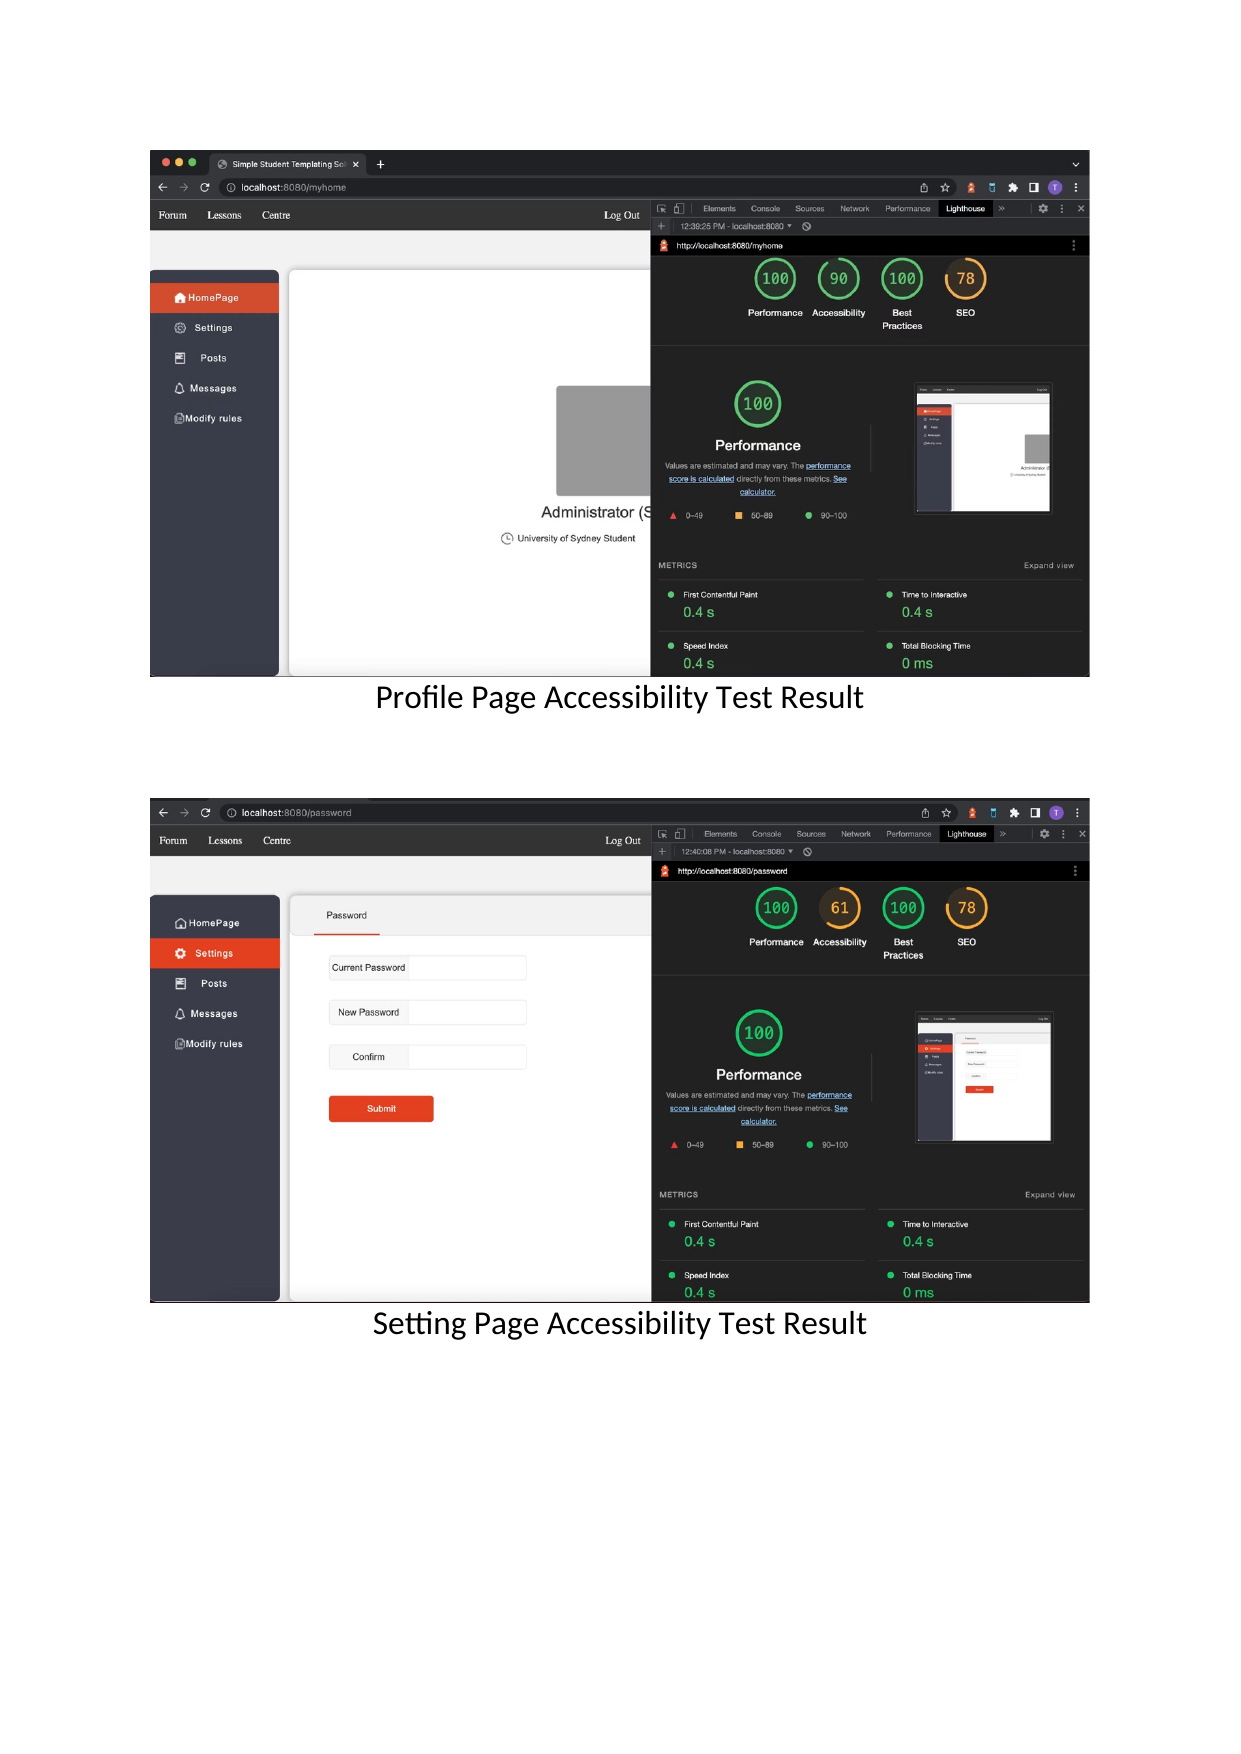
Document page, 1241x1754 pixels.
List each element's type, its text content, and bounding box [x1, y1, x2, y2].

picture [150, 798, 1090, 1303]
text Profile Page Accessibility Test Result [150, 677, 1090, 717]
picture [150, 150, 1090, 677]
text Setting Page Accessibility Test Result [150, 1303, 1090, 1343]
